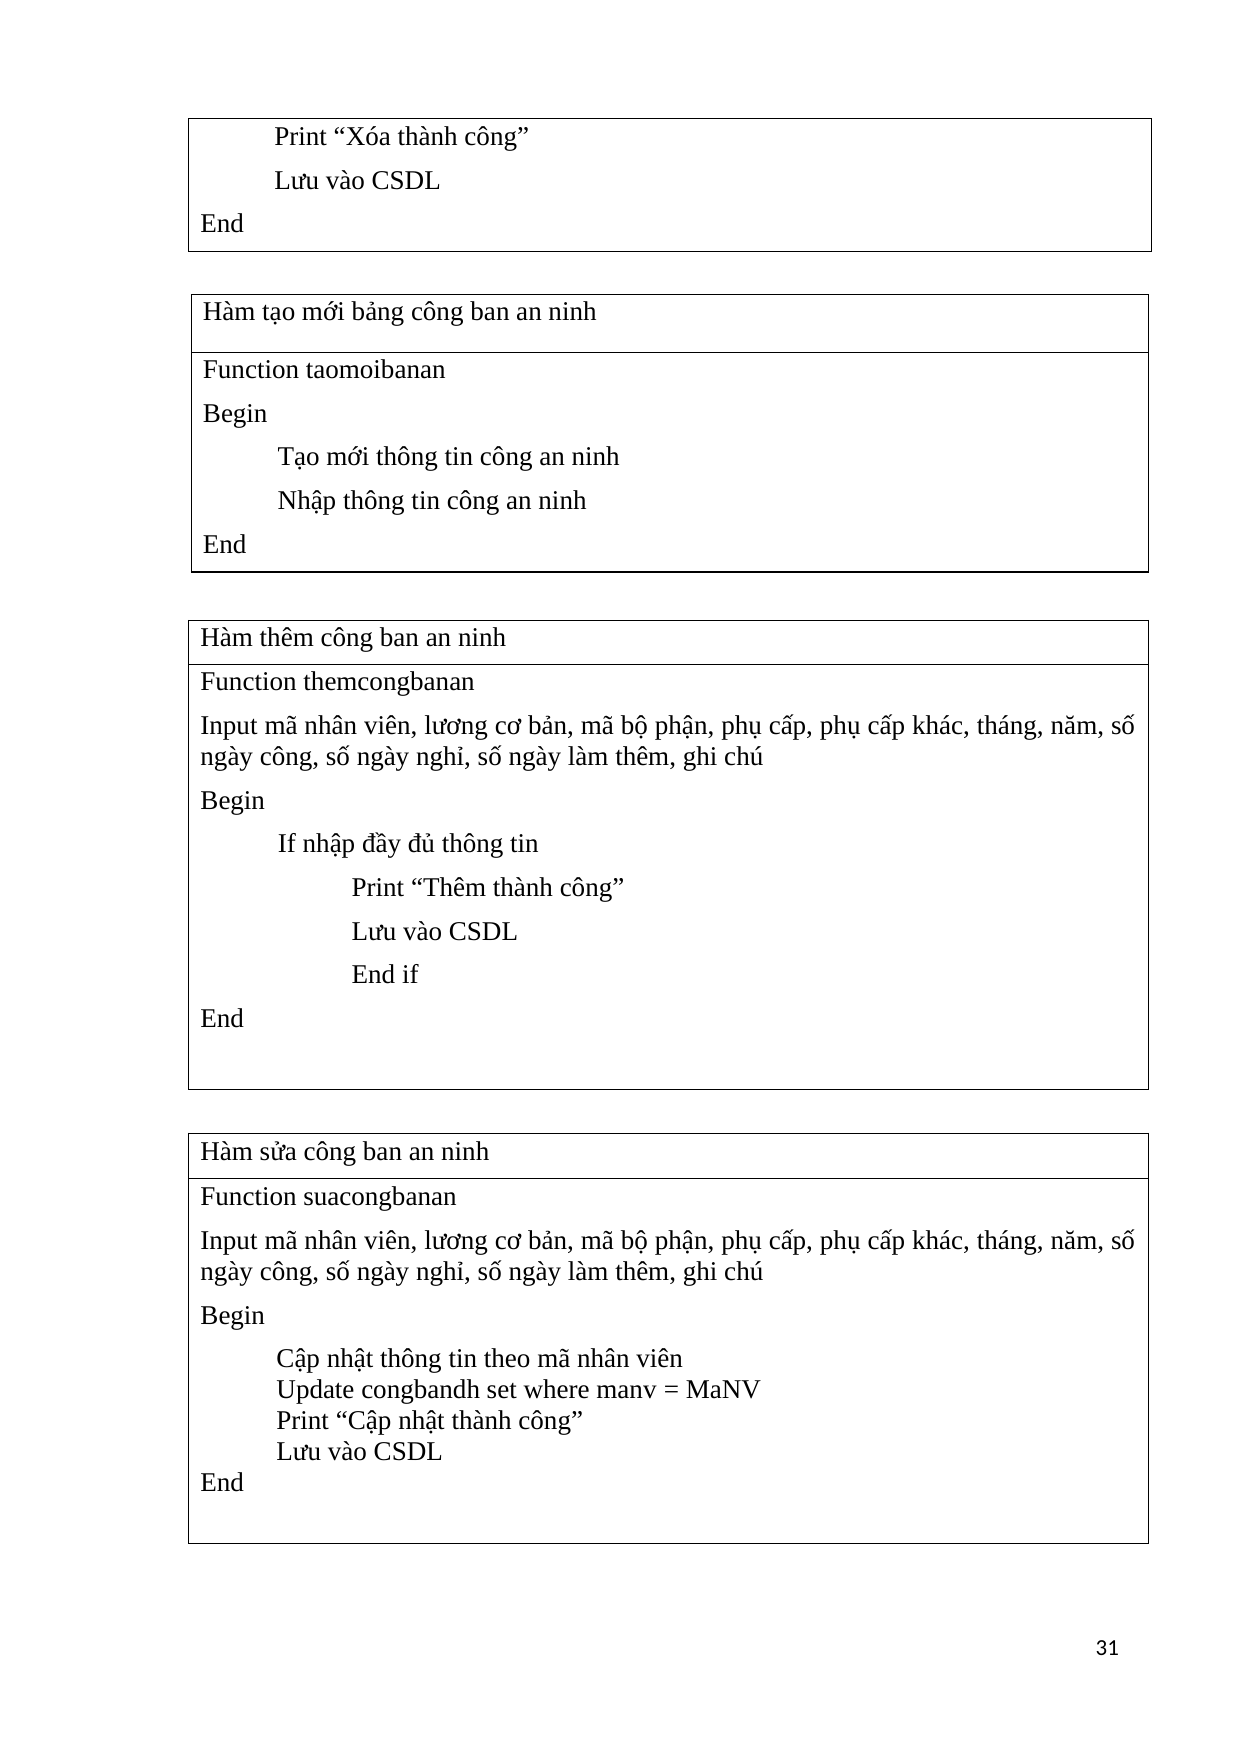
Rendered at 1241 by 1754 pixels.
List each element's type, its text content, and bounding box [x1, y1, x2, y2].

table_header Hàm thêm công ban an ninh [189, 621, 1148, 664]
table_cell Function suacongbanan Input mã nhân viên, lương cơ bản, mã bộ phận, phụ cấp, phụ cấp khác, tháng, năm, số ngày công, số ngày nghỉ, số ngày làm thêm, ghi chú Begin Cập nhật thông tin theo mã nhân viên Update congbandh set where manv = MaNV Print “Cập nhật thành công” Lưu vào CSDL End [189, 1179, 1148, 1543]
table_header Hàm sửa công ban an ninh [189, 1134, 1148, 1178]
table_cell Function themcongbanan Input mã nhân viên, lương cơ bản, mã bộ phận, phụ cấp, phụ cấp khác, tháng, năm, số ngày công, số ngày nghỉ, số ngày làm thêm, ghi chú Begin If nhập đầy đủ thông tin Print “Thêm thành công” Lưu vào CSDL End if End [189, 665, 1148, 1089]
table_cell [189, 119, 1151, 251]
table_cell Function taomoibanan Begin Tạo mới thông tin công an ninh Nhập thông tin công an ninh End [192, 353, 1148, 571]
table_header Hàm tạo mới bảng công ban an ninh [192, 295, 1148, 352]
